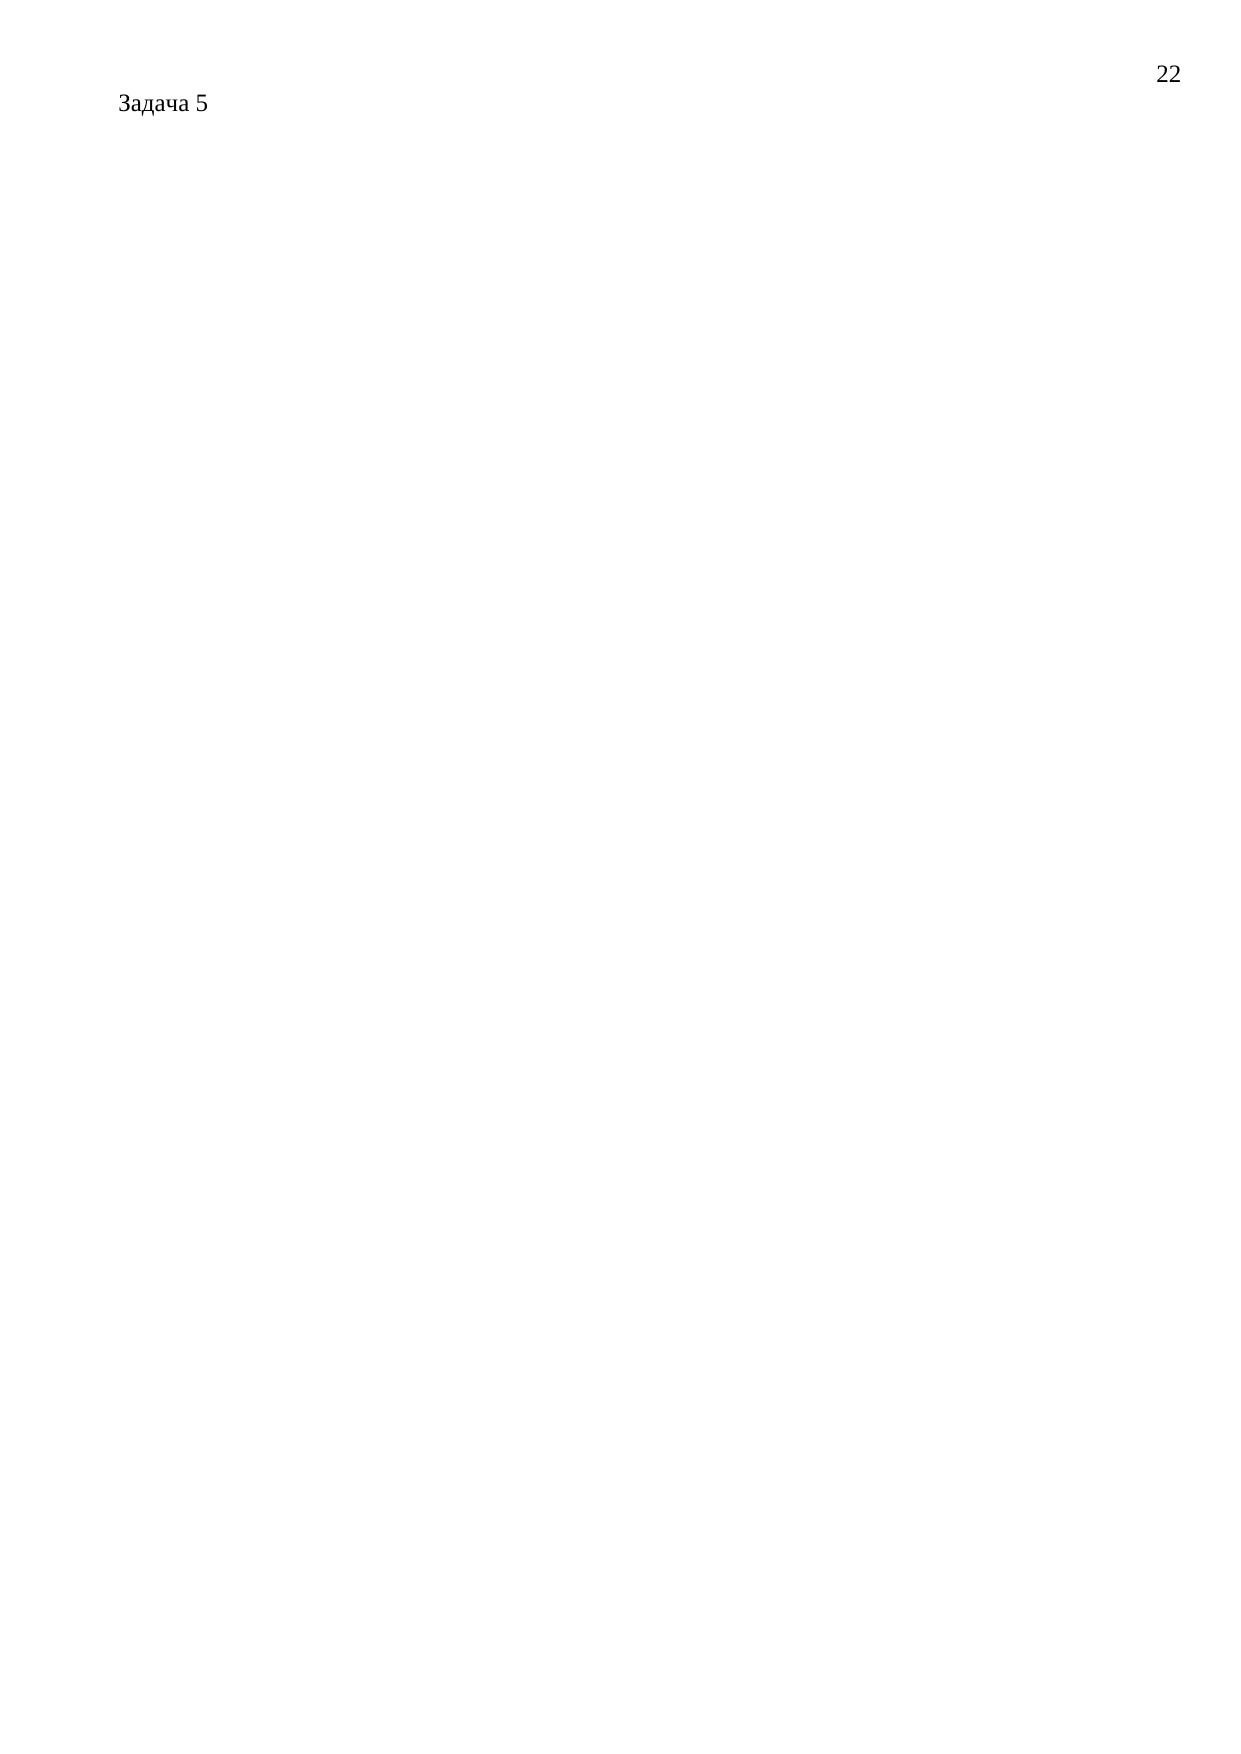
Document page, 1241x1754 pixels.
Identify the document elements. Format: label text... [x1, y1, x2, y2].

text Задача 5 [118, 88, 1181, 117]
